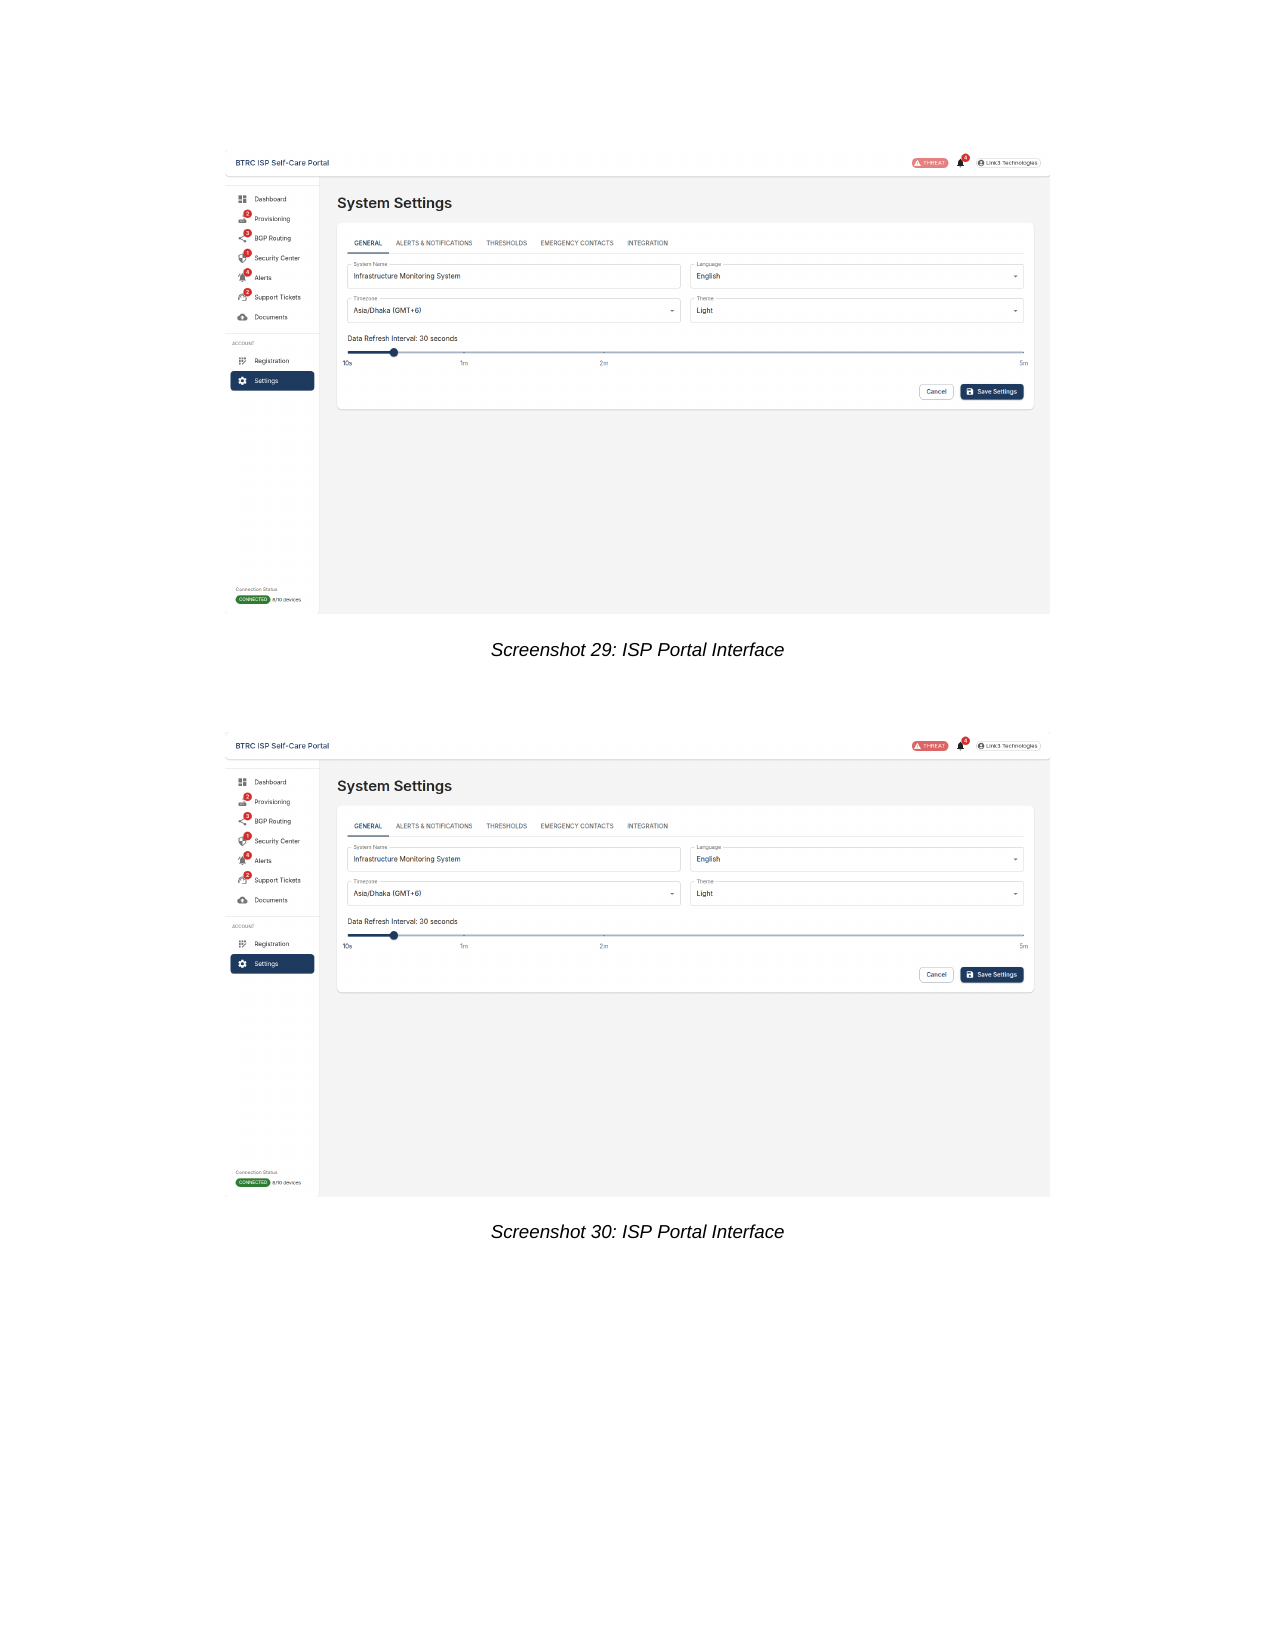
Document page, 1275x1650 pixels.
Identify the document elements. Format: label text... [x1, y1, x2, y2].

picture [225, 732, 1050, 1197]
picture [225, 150, 1050, 614]
text Screenshot 30: ISP Portal Interface [187, 1221, 1087, 1242]
text Screenshot 29: ISP Portal Interface [187, 638, 1087, 660]
